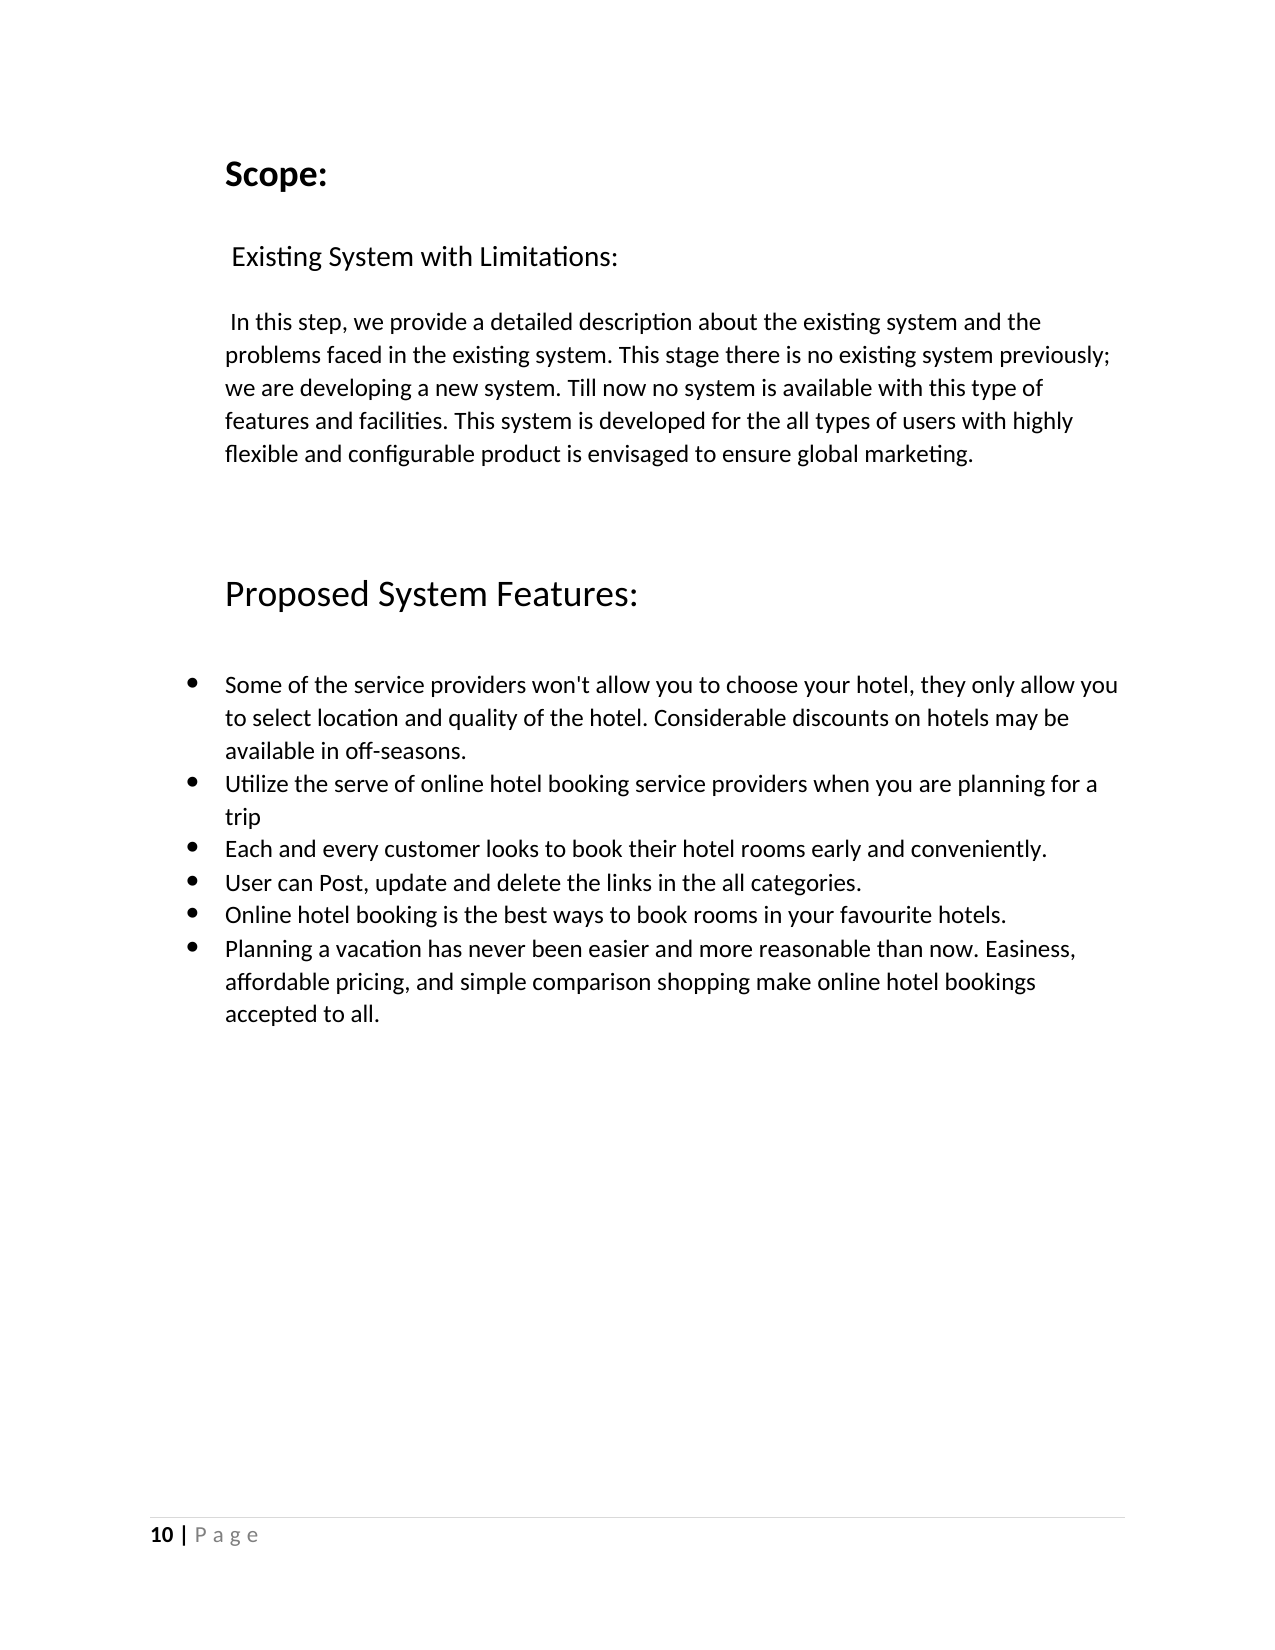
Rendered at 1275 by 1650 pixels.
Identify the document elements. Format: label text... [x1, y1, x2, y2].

list Scope: [225, 150, 1125, 196]
list User can Post, update and delete the links in the all categories. [187, 867, 1125, 897]
list Some of the service providers won't allow you to choose your hotel, they only allow you to select location and quality of the hotel. Considerable discounts on hotels may be available in off-seasons. [187, 669, 1125, 765]
list Online hotel booking is the best ways to book rooms in your favourite hotels. [187, 900, 1125, 930]
list Planning a vacation has never been easier and more reasonable than now. Easiness, affordable pricing, and simple comparison shopping make online hotel bookings accepted to all. [187, 933, 1125, 1029]
list Existing System with Limitations: [225, 238, 1125, 273]
list Utilize the serve of online hotel booking service providers when you are planning for a trip [187, 768, 1125, 831]
list Proposed System Features: [225, 570, 1125, 616]
list Each and every customer looks to book their hotel rooms early and conveniently. [187, 834, 1125, 864]
list In this step, we provide a detailed description about the existing system and the problems faced in the existing system. This stage there is no existing system previously; we are developing a new system. Till now no system is available with this type of features and facilities. This system is developed for the all types of users with highly flexible and configurable product is envisaged to ensure global marketing. [225, 307, 1125, 469]
